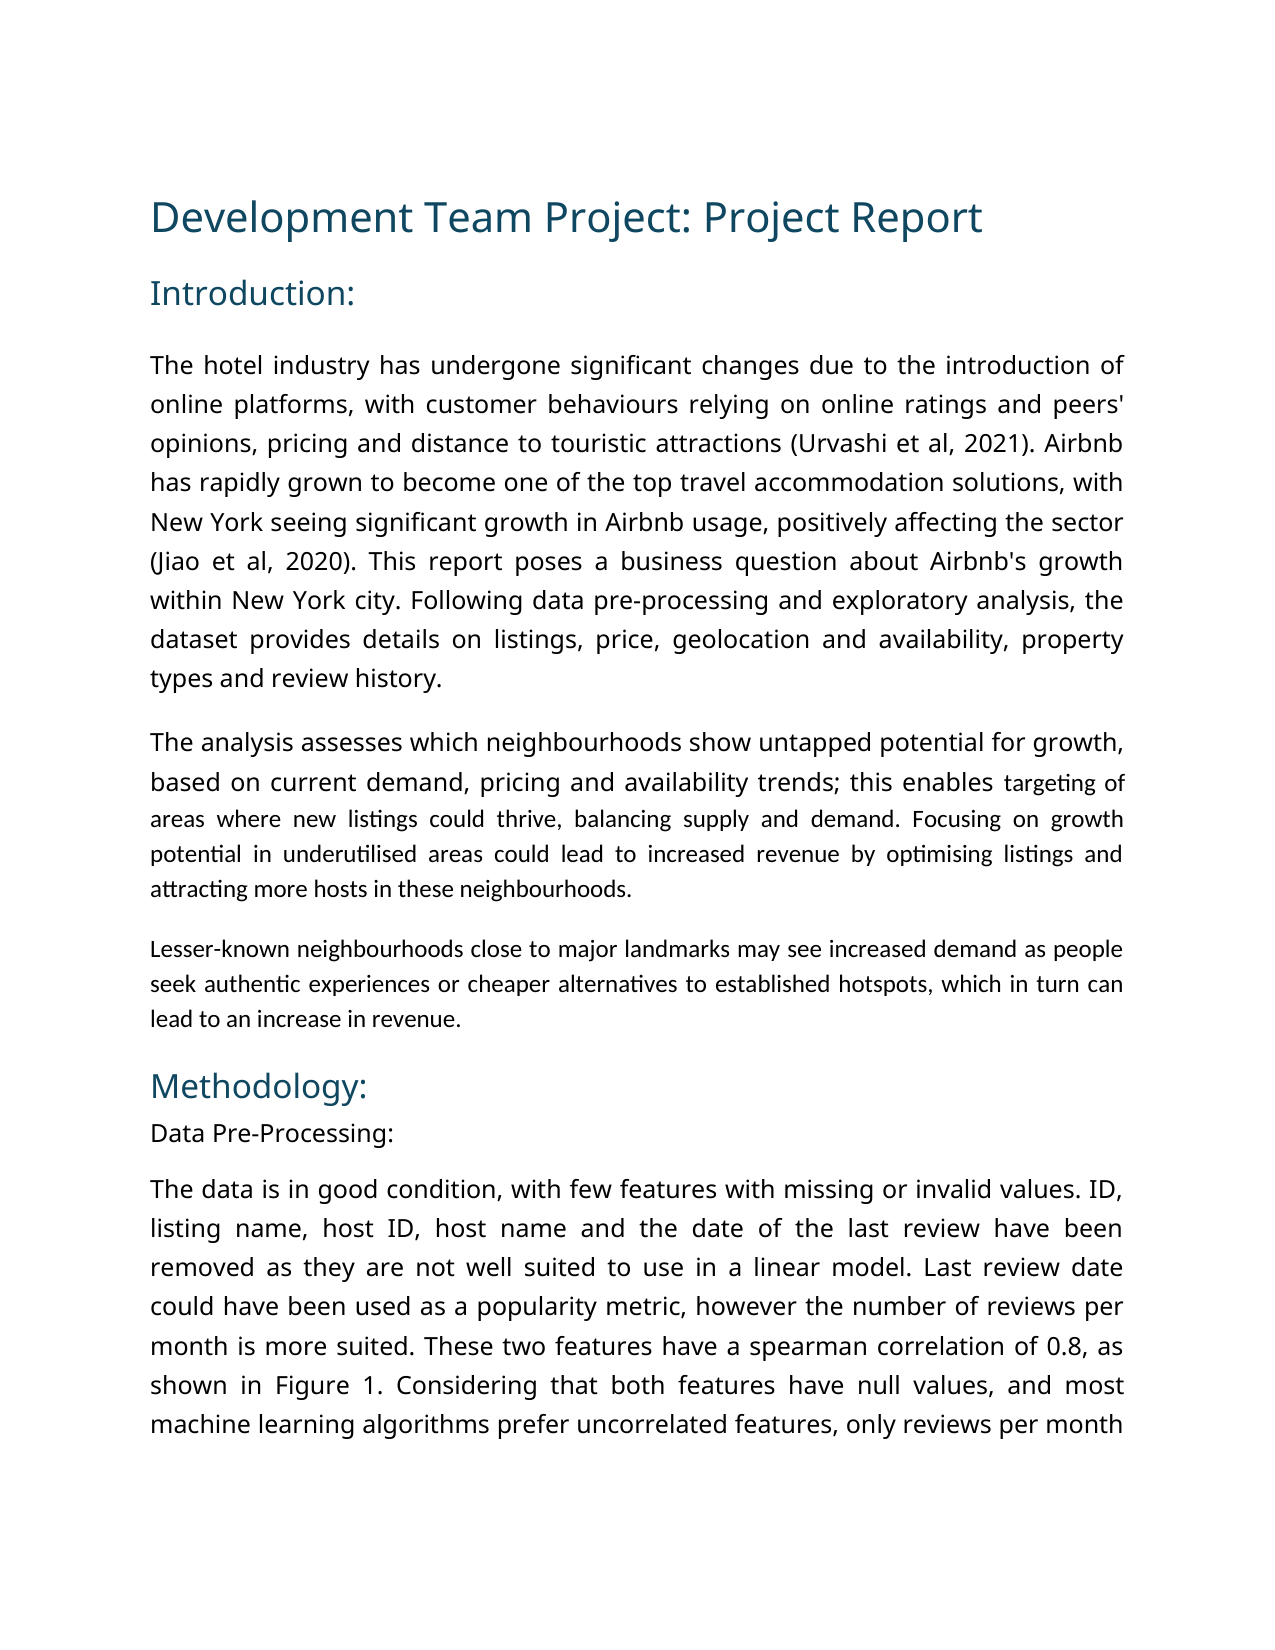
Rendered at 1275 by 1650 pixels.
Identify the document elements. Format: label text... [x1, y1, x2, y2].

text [150, 1172, 1125, 1441]
subtitle Introduction: [150, 270, 1125, 315]
text Lesser-known neighbourhoods close to major landmarks may see increased demand as people seek authentic experiences or cheaper alternatives to established hotspots, which in turn can lead to an increase in revenue. [150, 933, 1125, 1033]
text Data Pre-Processing: [150, 1115, 1125, 1149]
text The hotel industry has undergone significant changes due to the introduction of online platforms, with customer behaviours relying on online ratings and peers' opinions, pricing and distance to touristic attractions (Urvashi et al, 2021). Airbnb has rapidly grown to become one of the top travel accommodation solutions, with New York seeing significant growth in Airbnb usage, positively affecting the sector (Jiao et al, 2020). This report poses a business question about Airbnb's growth within New York city. Following data pre-processing and exploratory analysis, the dataset provides details on listings, price, geolocation and availability, property types and review history. [150, 348, 1125, 695]
text The analysis assesses which neighbourhoods show untapped potential for growth, based on current demand, pricing and availability trends; this enables targeting of areas where new listings could thrive, balancing supply and demand. Focusing on growth potential in underutilised areas could lead to increased revenue by optimising listings and attracting more hosts in these neighbourhoods. [150, 725, 1125, 903]
subtitle Development Team Project: Project Report [150, 187, 1125, 244]
subtitle Methodology: [150, 1063, 1125, 1108]
